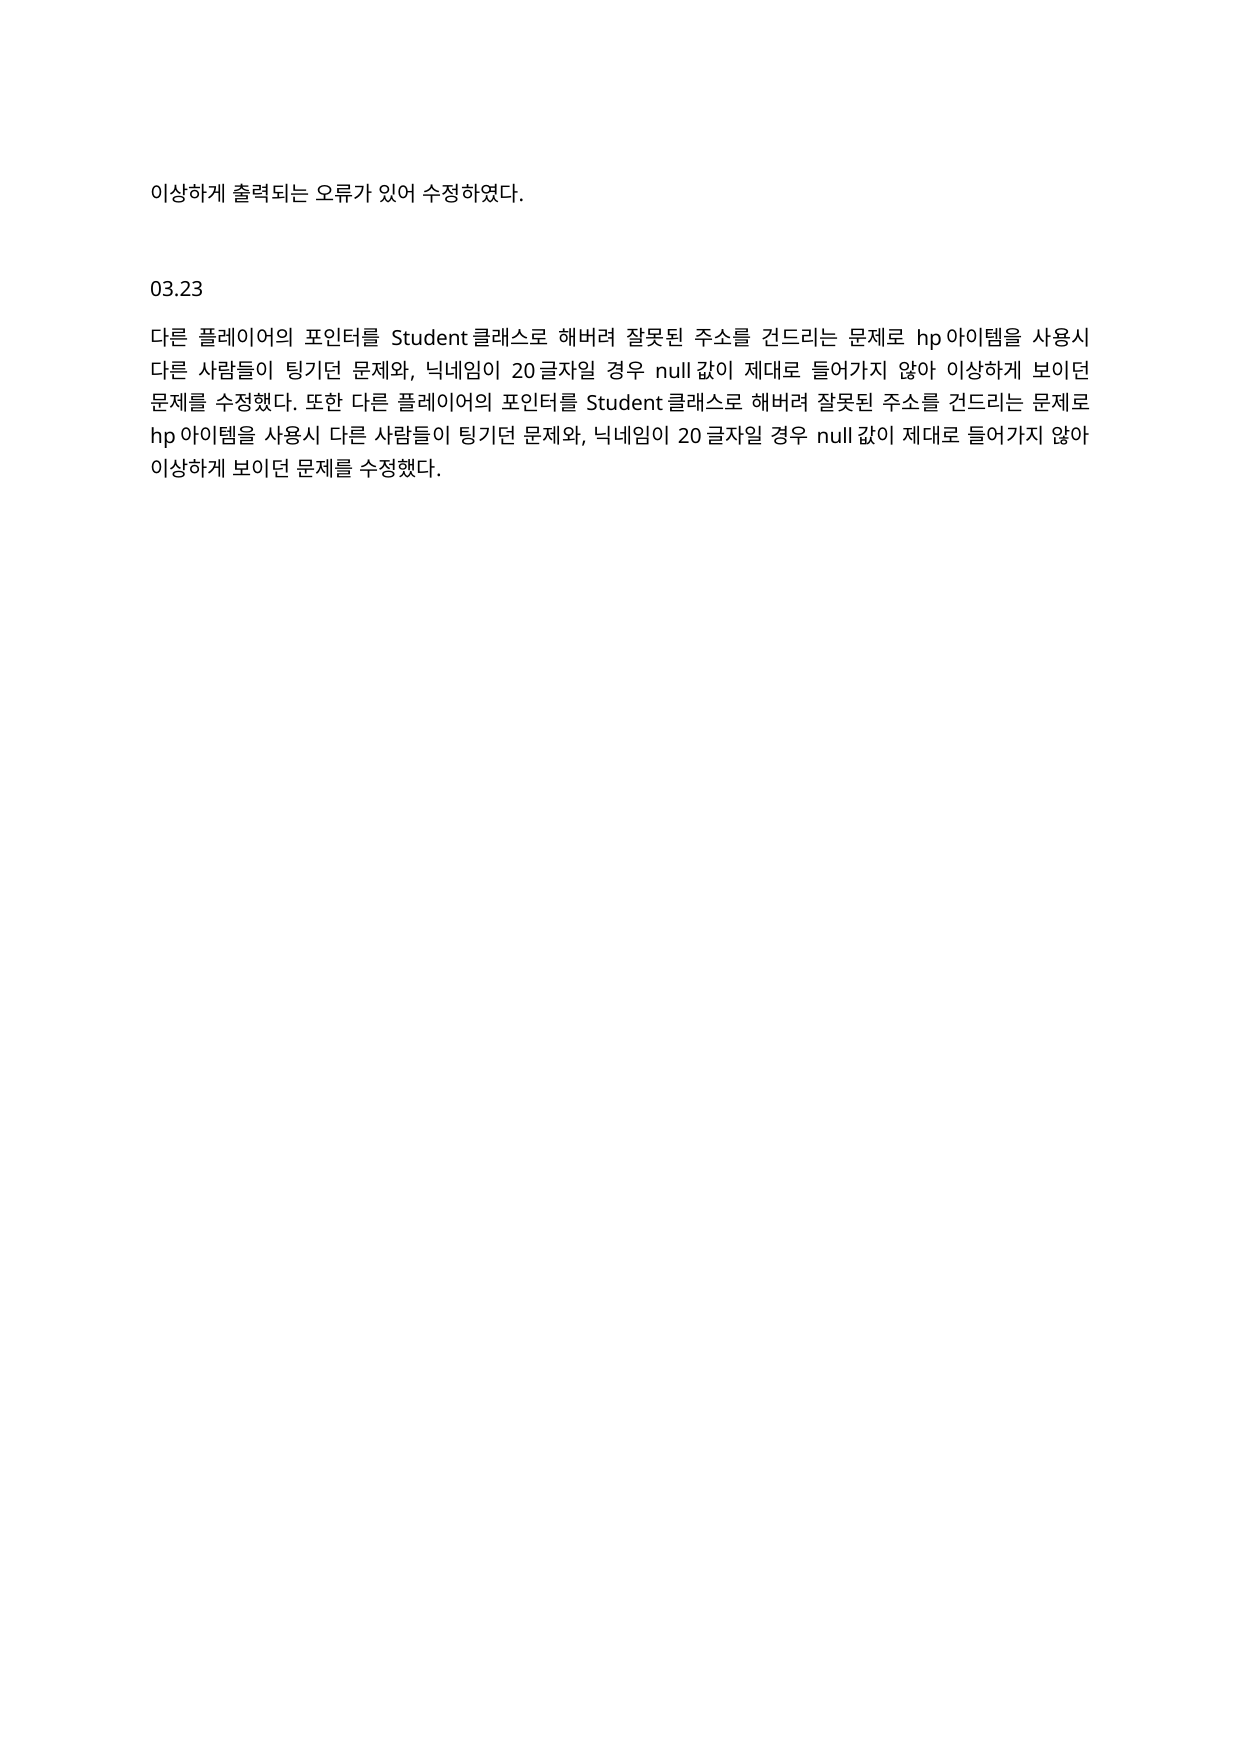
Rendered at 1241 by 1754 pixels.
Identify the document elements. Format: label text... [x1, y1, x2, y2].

text 03.23 [150, 274, 1090, 302]
text 다른 플레이어의 포인터를 Student클래스로 해버려 잘못된 주소를 건드리는 문제로 hp아이템을 사용시 다른 사람들이 팅기던 문제와, 닉네임이 20글자일 경우 null값이 제대로 들어가지 않아 이상하게 보이던 문제를 수정했다. 또한 다른 플레이어의 포인터를 Student클래스로 해버려 잘못된 주소를 건드리는 문제로 hp아이템을 사용시 다른 사람들이 팅기던 문제와, 닉네임이 20글자일 경우 null값이 제대로 들어가지 않아 이상하게 보이던 문제를 수정했다. [150, 321, 1090, 482]
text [150, 177, 1090, 207]
